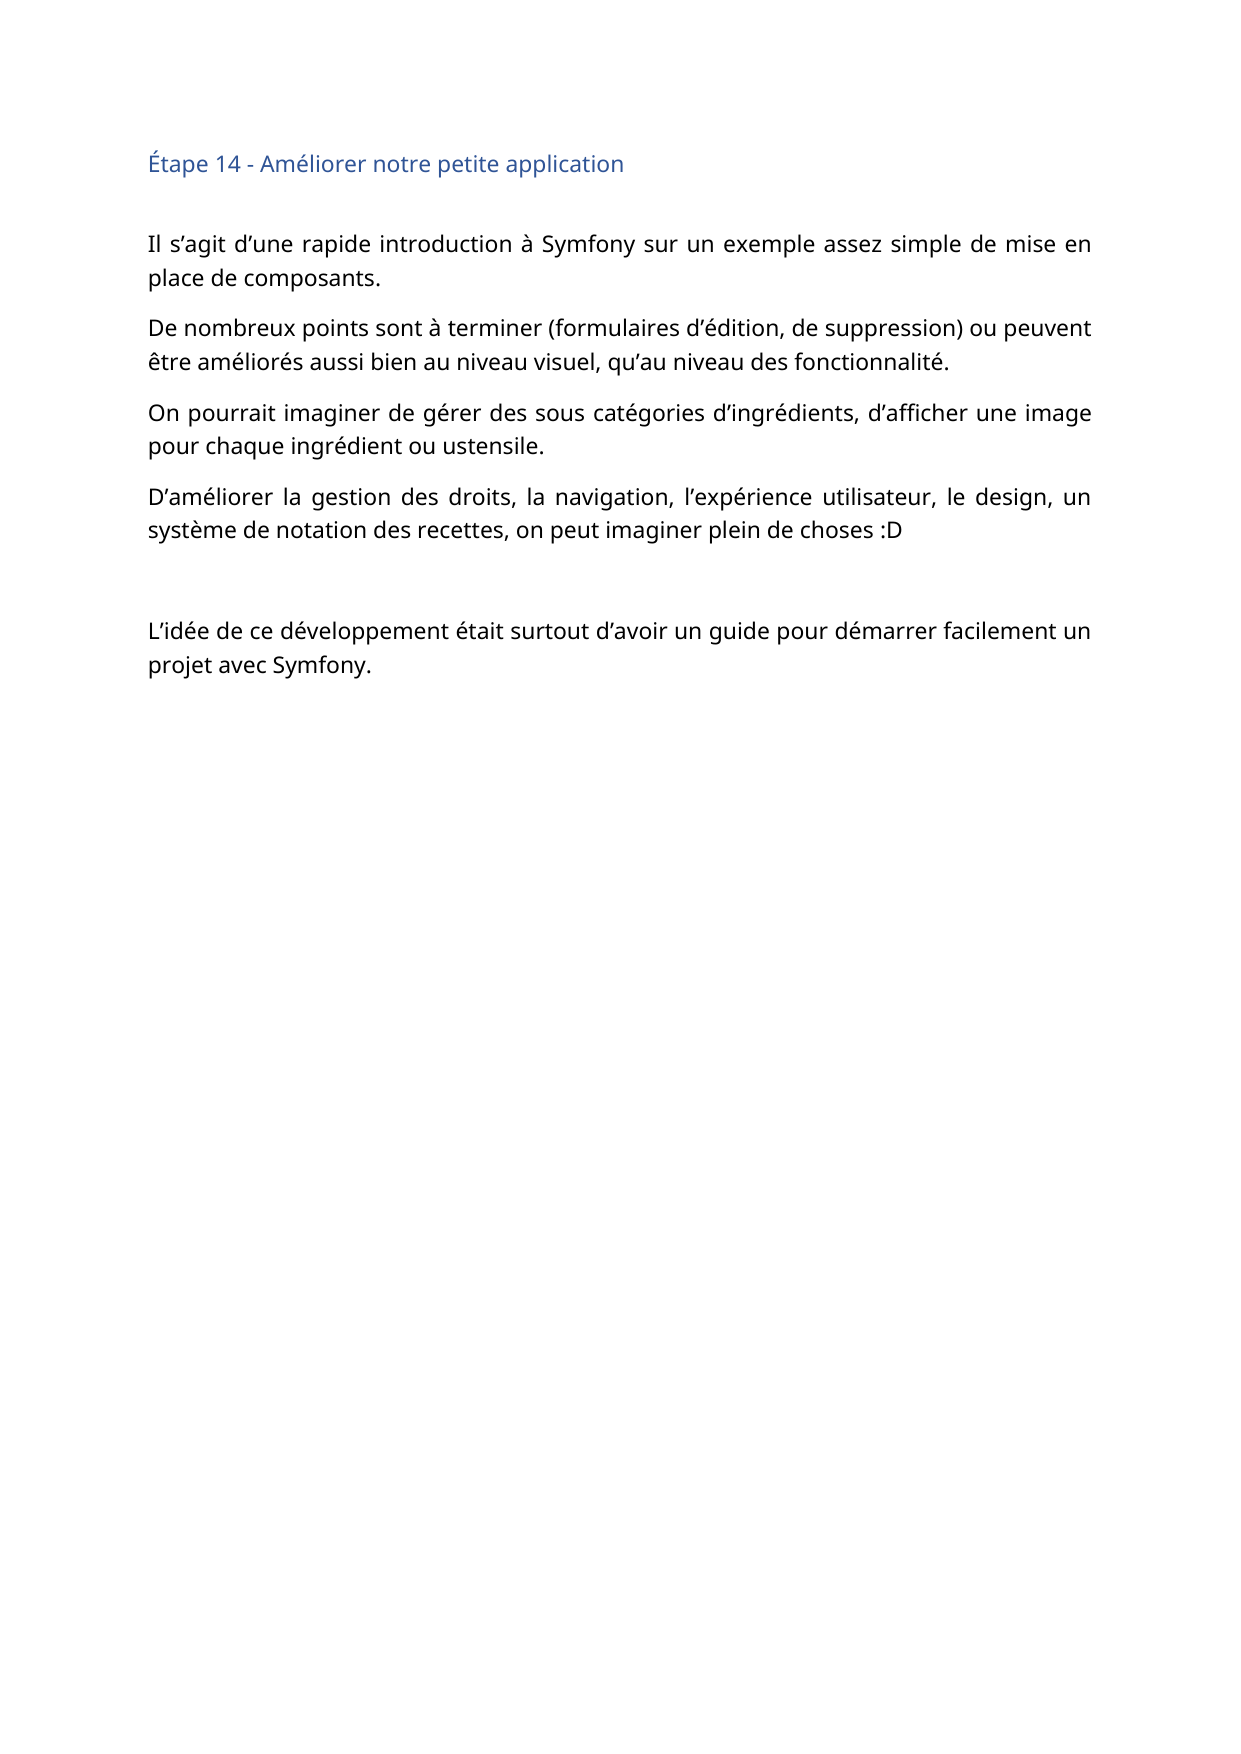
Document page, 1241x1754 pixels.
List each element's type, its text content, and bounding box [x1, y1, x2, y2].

text On pourrait imaginer de gérer des sous catégories d’ingrédients, d’afficher une image pour chaque ingrédient ou ustensile. [148, 397, 1093, 462]
subtitle Étape 14 - Améliorer notre petite application [148, 148, 1093, 179]
text D’améliorer la gestion des droits, la navigation, l’expérience utilisateur, le design, un système de notation des recettes, on peut imaginer plein de choses :D [148, 481, 1093, 546]
text L’idée de ce développement était surtout d’avoir un guide pour démarrer facilement un projet avec Symfony. [148, 615, 1093, 680]
text De nombreux points sont à terminer (formulaires d’édition, de suppression) ou peuvent être améliorés aussi bien au niveau visuel, qu’au niveau des fonctionnalité. [148, 312, 1093, 377]
text Il s’agit d’une rapide introduction à Symfony sur un exemple assez simple de mise en place de composants. [148, 228, 1093, 293]
